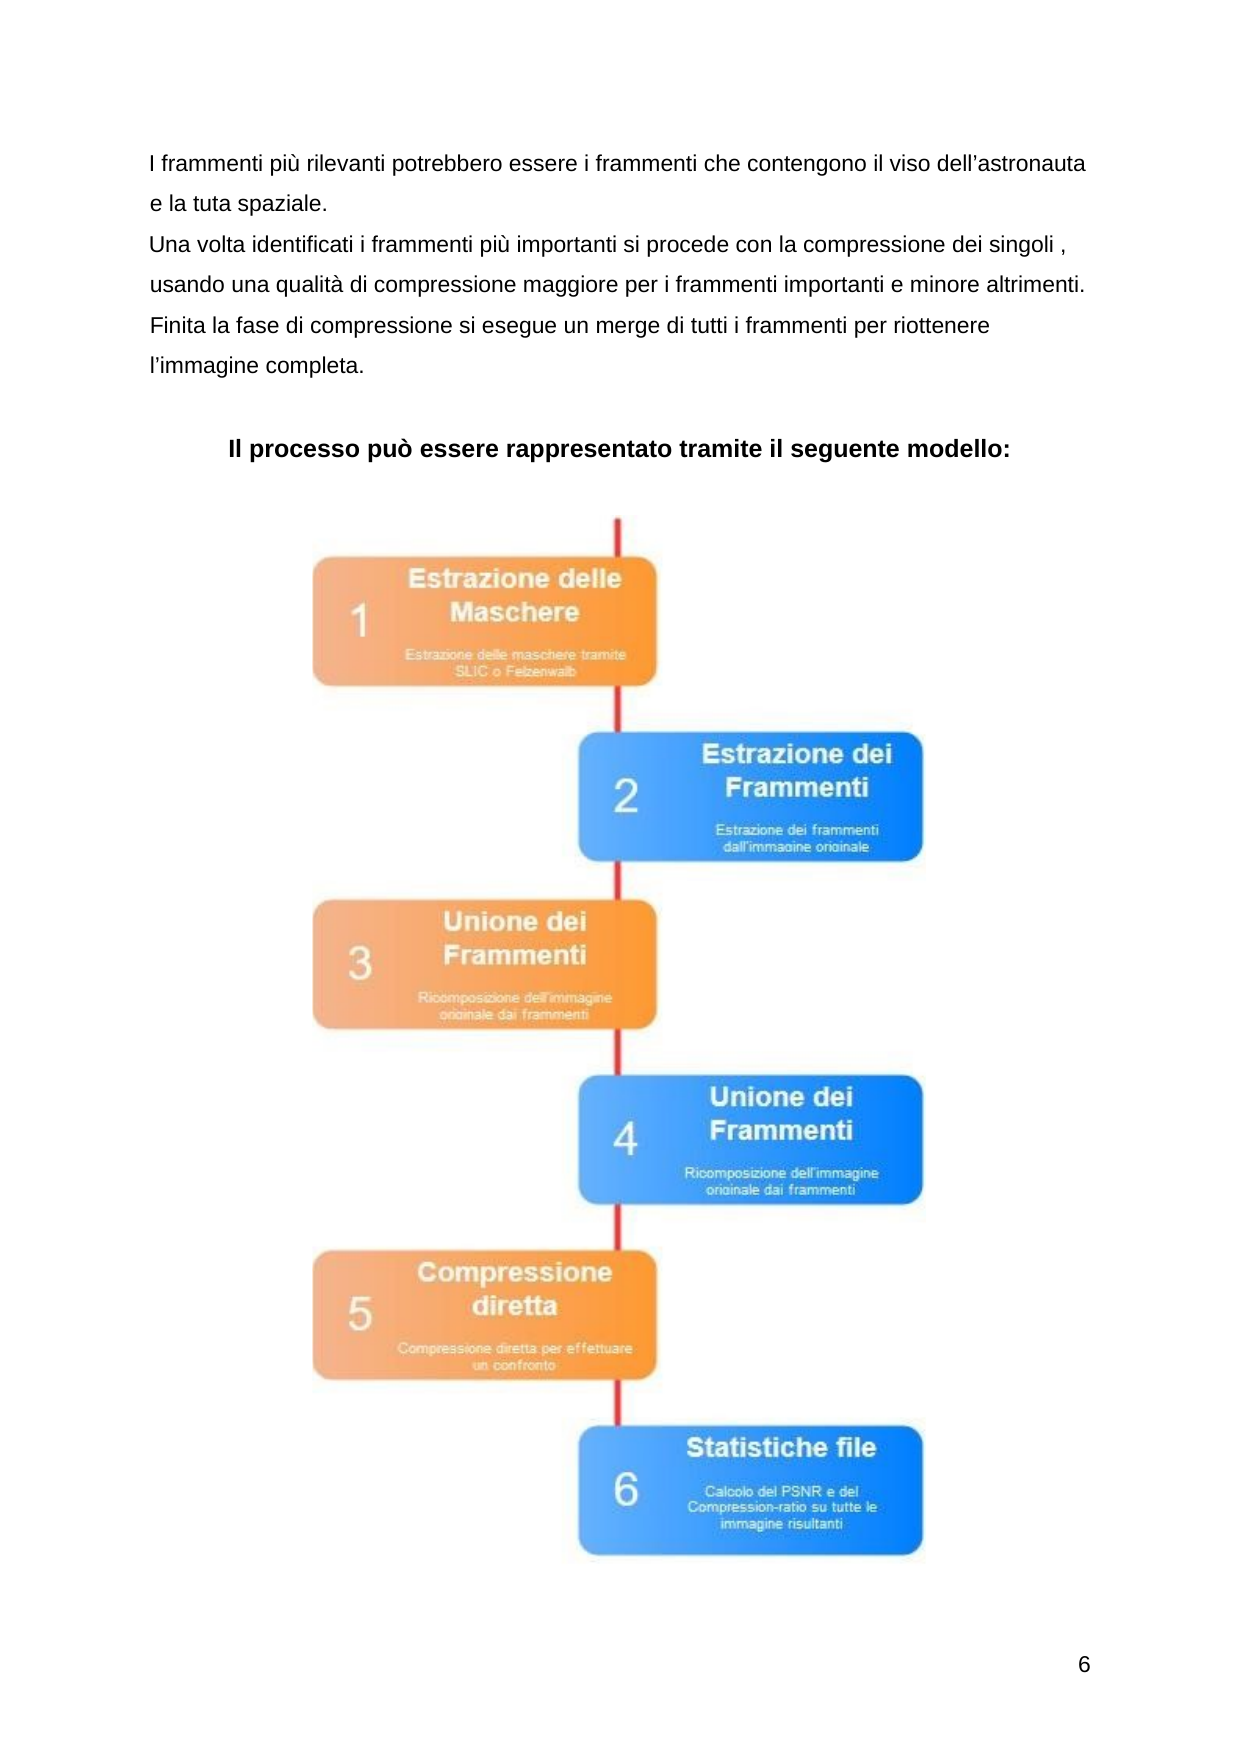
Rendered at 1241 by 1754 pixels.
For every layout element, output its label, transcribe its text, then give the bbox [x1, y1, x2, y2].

text Una volta identificati i frammenti più importanti si procede con la compressione dei singoli , usando una qualità di compressione maggiore per i frammenti importanti e minore altrimenti. Finita la fase di compressione si esegue un merge di tutti i frammenti per riottenere l’immagine completa. [148, 231, 1091, 378]
text I frammenti più rilevanti potrebbero essere i frammenti che contengono il viso dell’astronauta e la tuta spaziale. [148, 150, 1091, 217]
text Il processo può essere rappresentato tramite il seguente modello: [150, 434, 1090, 463]
picture [312, 515, 927, 1570]
